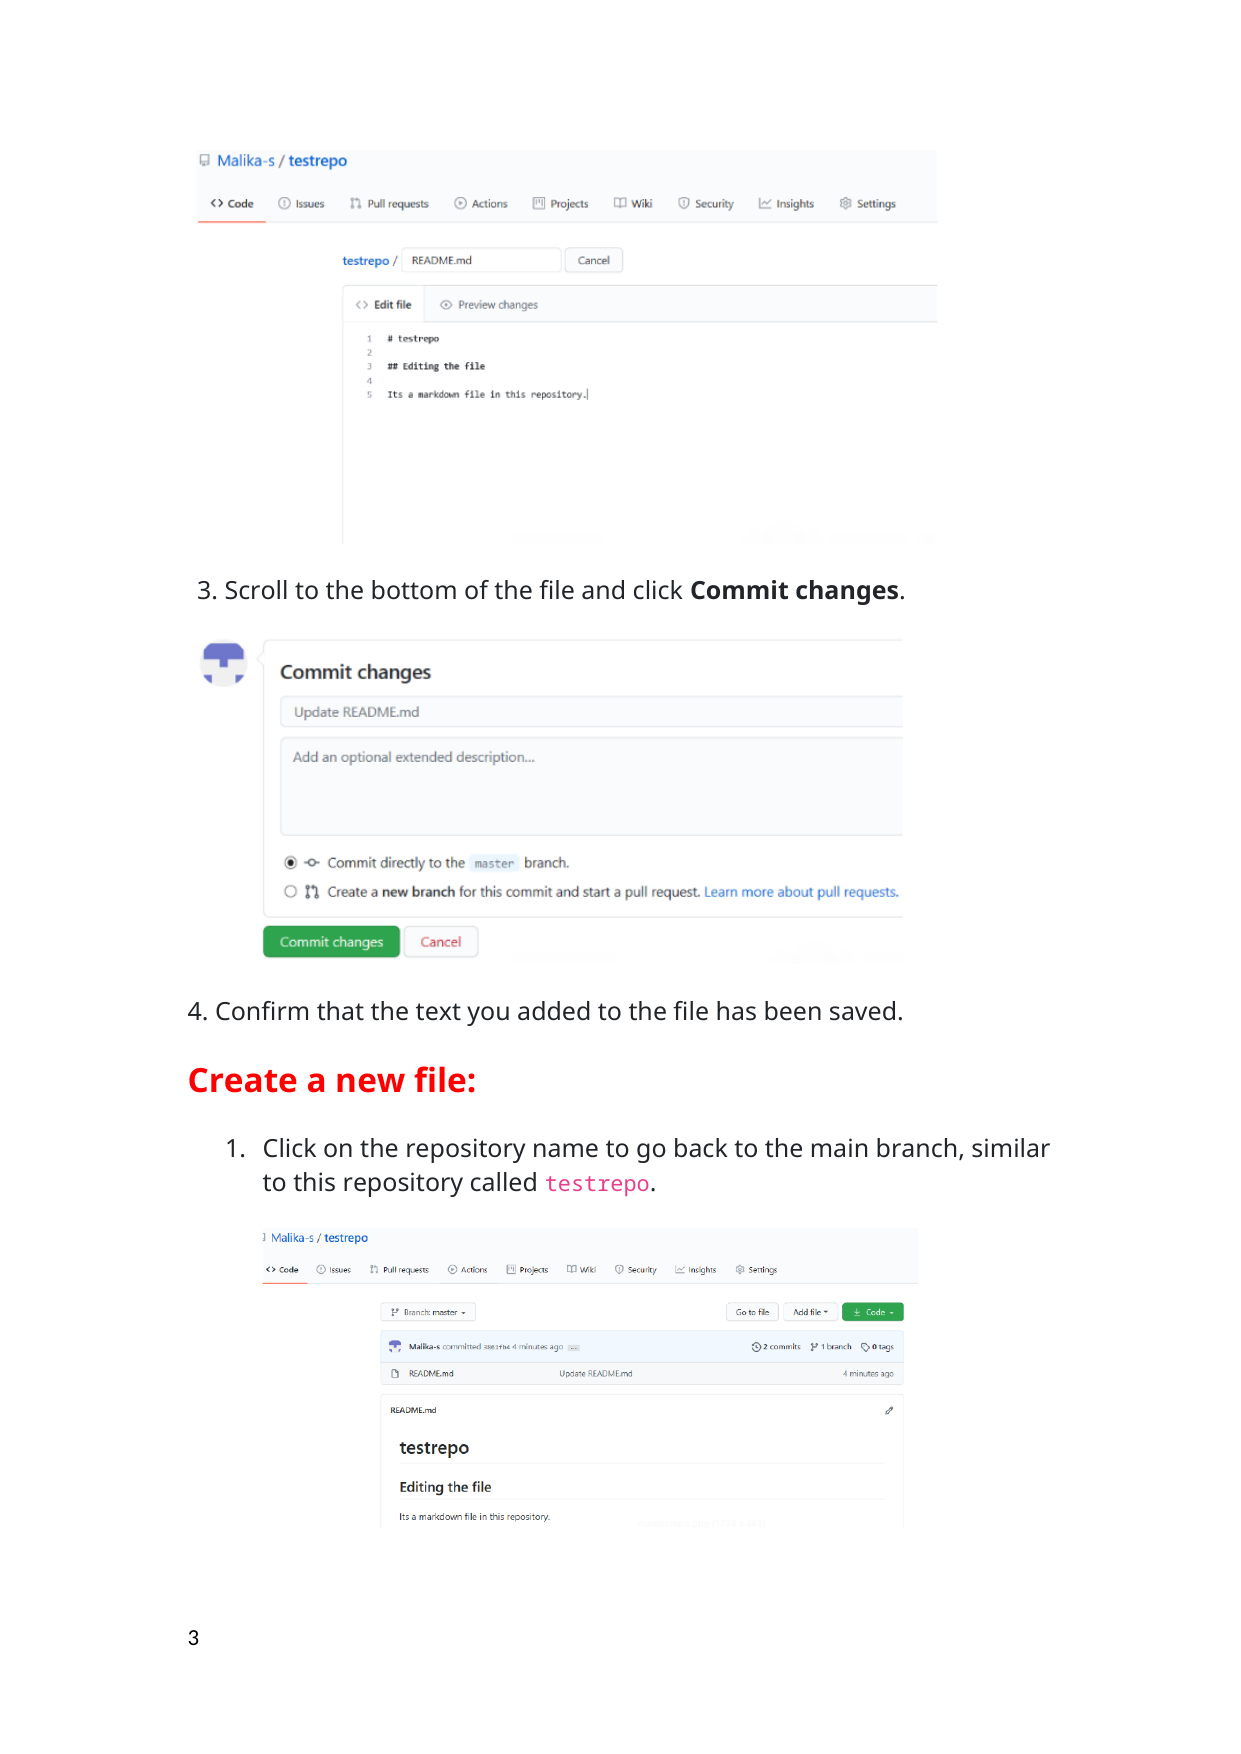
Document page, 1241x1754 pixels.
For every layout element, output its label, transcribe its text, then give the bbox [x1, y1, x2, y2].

text 3. Scroll to the bottom of the file and click Commit changes. [197, 572, 1053, 606]
picture [196, 150, 938, 544]
text 4. Confirm that the text you added to the file has been saved. [187, 993, 1053, 1027]
picture [196, 635, 903, 964]
text Create a new file: [187, 1056, 1053, 1102]
list Click on the repository name to go back to the main branch, similar to this repository called testrepo. [225, 1131, 1053, 1199]
picture [262, 1228, 918, 1528]
